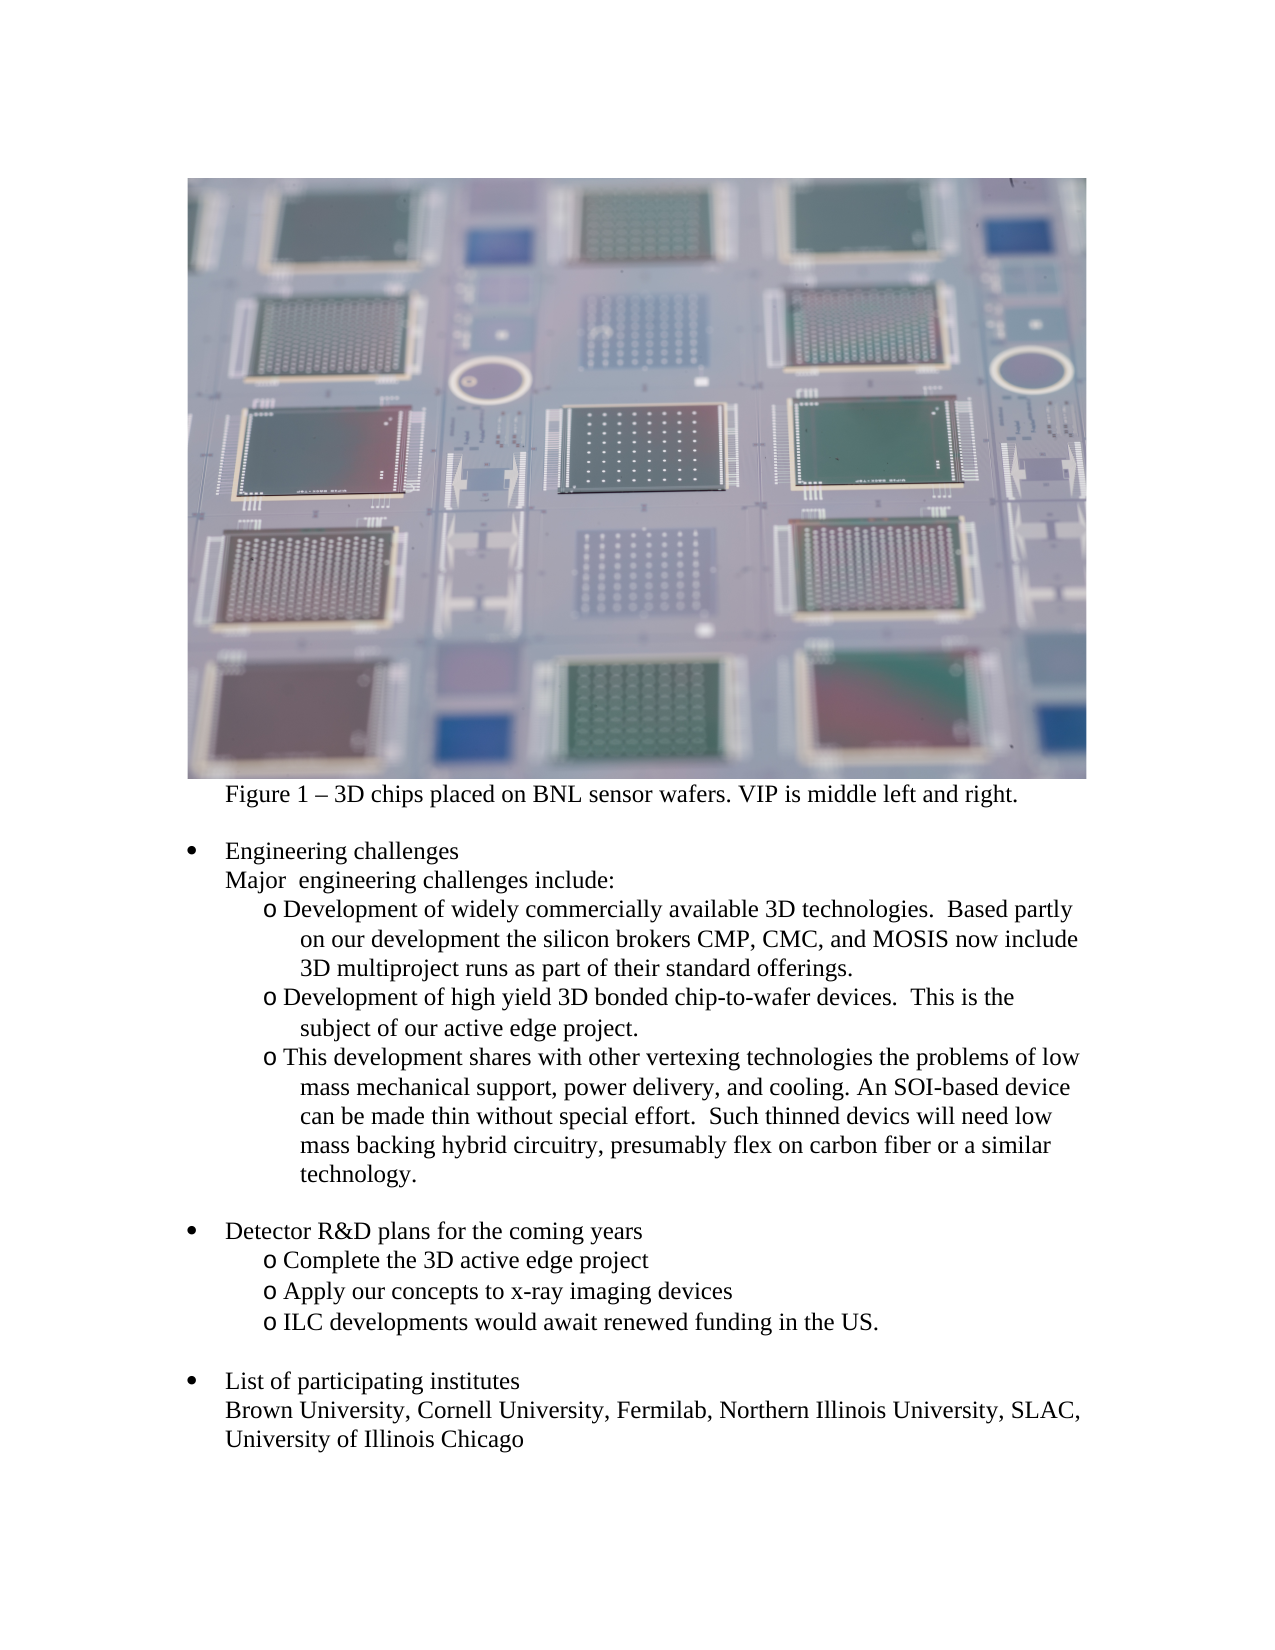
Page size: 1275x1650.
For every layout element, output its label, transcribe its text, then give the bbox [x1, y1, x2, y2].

list Complete the 3D active edge project [262, 1245, 1087, 1276]
list Detector R&D plans for the coming years [187, 1216, 1087, 1245]
list This development shares with other vertexing technologies the problems of low mass mechanical support, power delivery, and cooling. An SOI-based device can be made thin without special effort. Such thinned devics will need low mass backing hybrid circuitry, presumably flex on carbon fiber or a similar technology. [262, 1042, 1087, 1187]
list Development of high yield 3D bonded chip-to-wafer devices. This is the subject of our active edge project. [262, 982, 1087, 1042]
list ILC developments would await renewed funding in the US. [262, 1307, 1087, 1366]
list Apply our concepts to x-ray imaging devices [262, 1276, 1087, 1307]
picture [187, 178, 1087, 779]
list List of participating institutes Brown University, Cornell University, Fermilab, Northern Illinois University, SLAC, University of Illinois Chicago [187, 1366, 1087, 1481]
list Development of widely commercially available 3D technologies. Based partly on our development the silicon brokers CMP, CMC, and MOSIS now include 3D multiproject runs as part of their standard offerings. [262, 894, 1087, 982]
list Figure 1 – 3D chips placed on BNL sensor wafers. VIP is middle left and right. [225, 779, 1087, 836]
list Engineering challenges Major engineering challenges include: [187, 836, 1087, 894]
